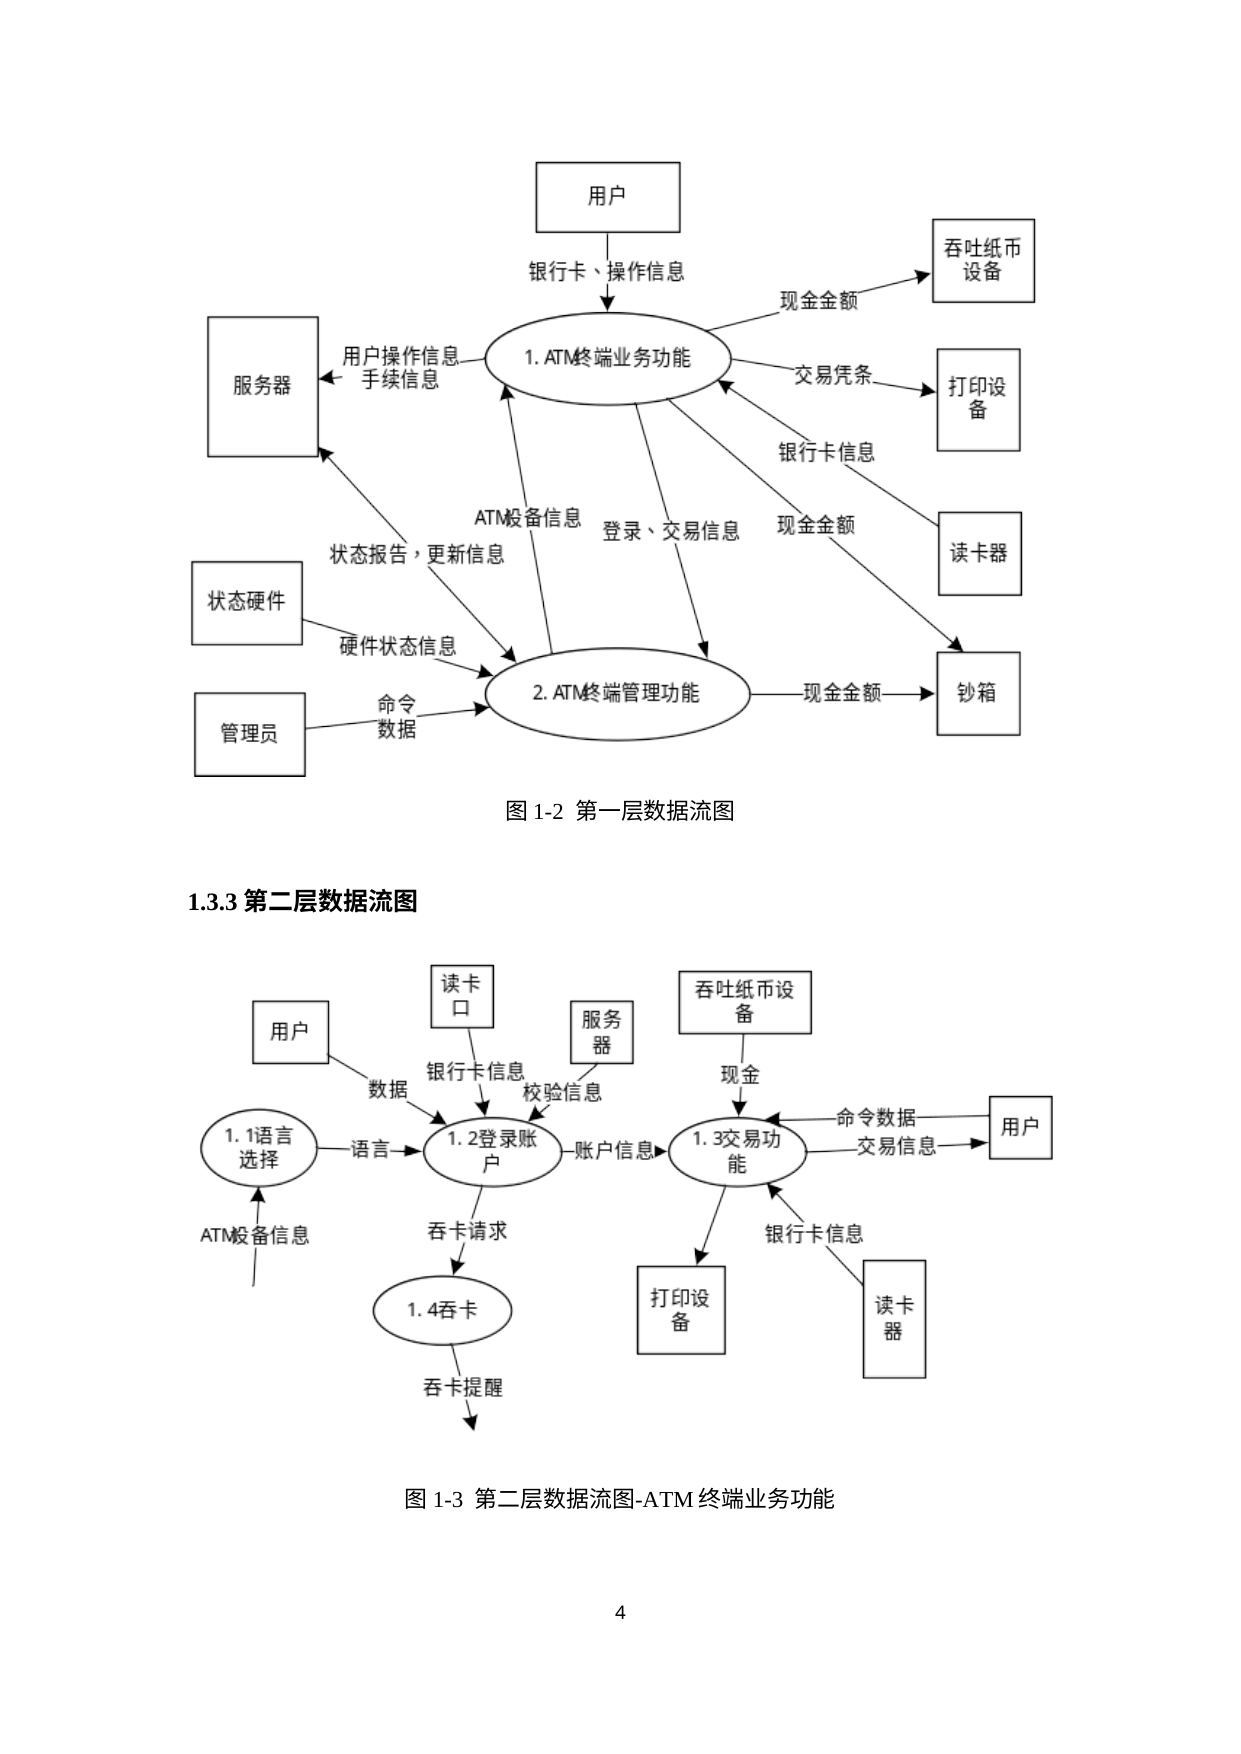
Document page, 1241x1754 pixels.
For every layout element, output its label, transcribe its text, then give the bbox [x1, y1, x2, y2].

subtitle 第二层数据流图 [187, 867, 1053, 932]
